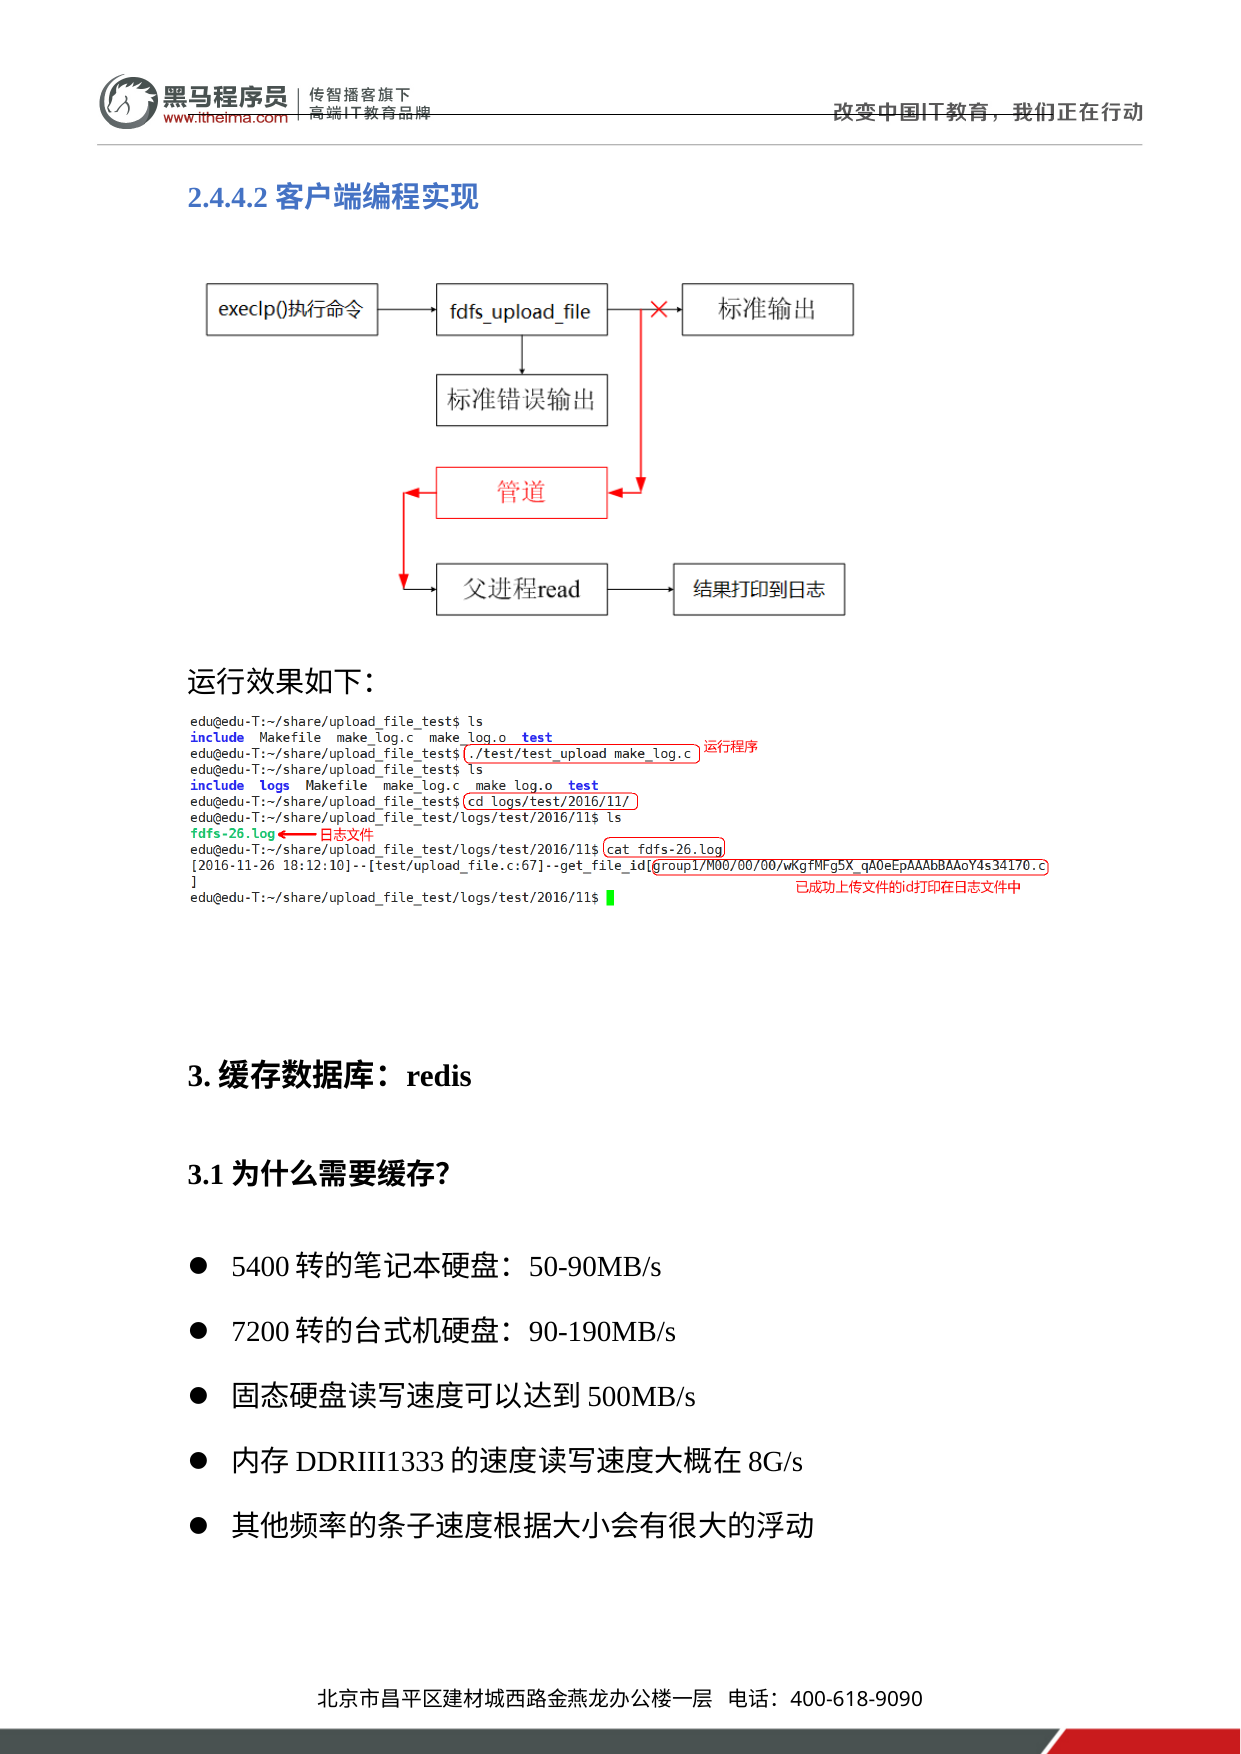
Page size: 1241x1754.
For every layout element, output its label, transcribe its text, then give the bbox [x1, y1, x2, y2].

text 2.4.4.2 客户端编程实现 [187, 162, 1053, 227]
list 7200转的台式机硬盘：90-190MB/s [187, 1297, 1053, 1362]
picture [0, 3, 1241, 153]
list 其他频率的条子速度根据大小会有很大的浮动 [187, 1492, 1053, 1557]
picture [187, 257, 874, 639]
list 固态硬盘读写速度可以达到500MB/s [187, 1362, 1053, 1427]
subtitle 3.1 为什么需要缓存？ [187, 1139, 1053, 1204]
text 运行效果如下： [187, 647, 1053, 712]
list 内存DDRIII1333的速度读写速度大概在8G/s [187, 1427, 1053, 1492]
picture [0, 1669, 1241, 1754]
picture [187, 712, 1052, 909]
list 5400转的笔记本硬盘：50-90MB/s [187, 1232, 1053, 1297]
subtitle 3. 缓存数据库：redis [187, 1040, 1053, 1105]
